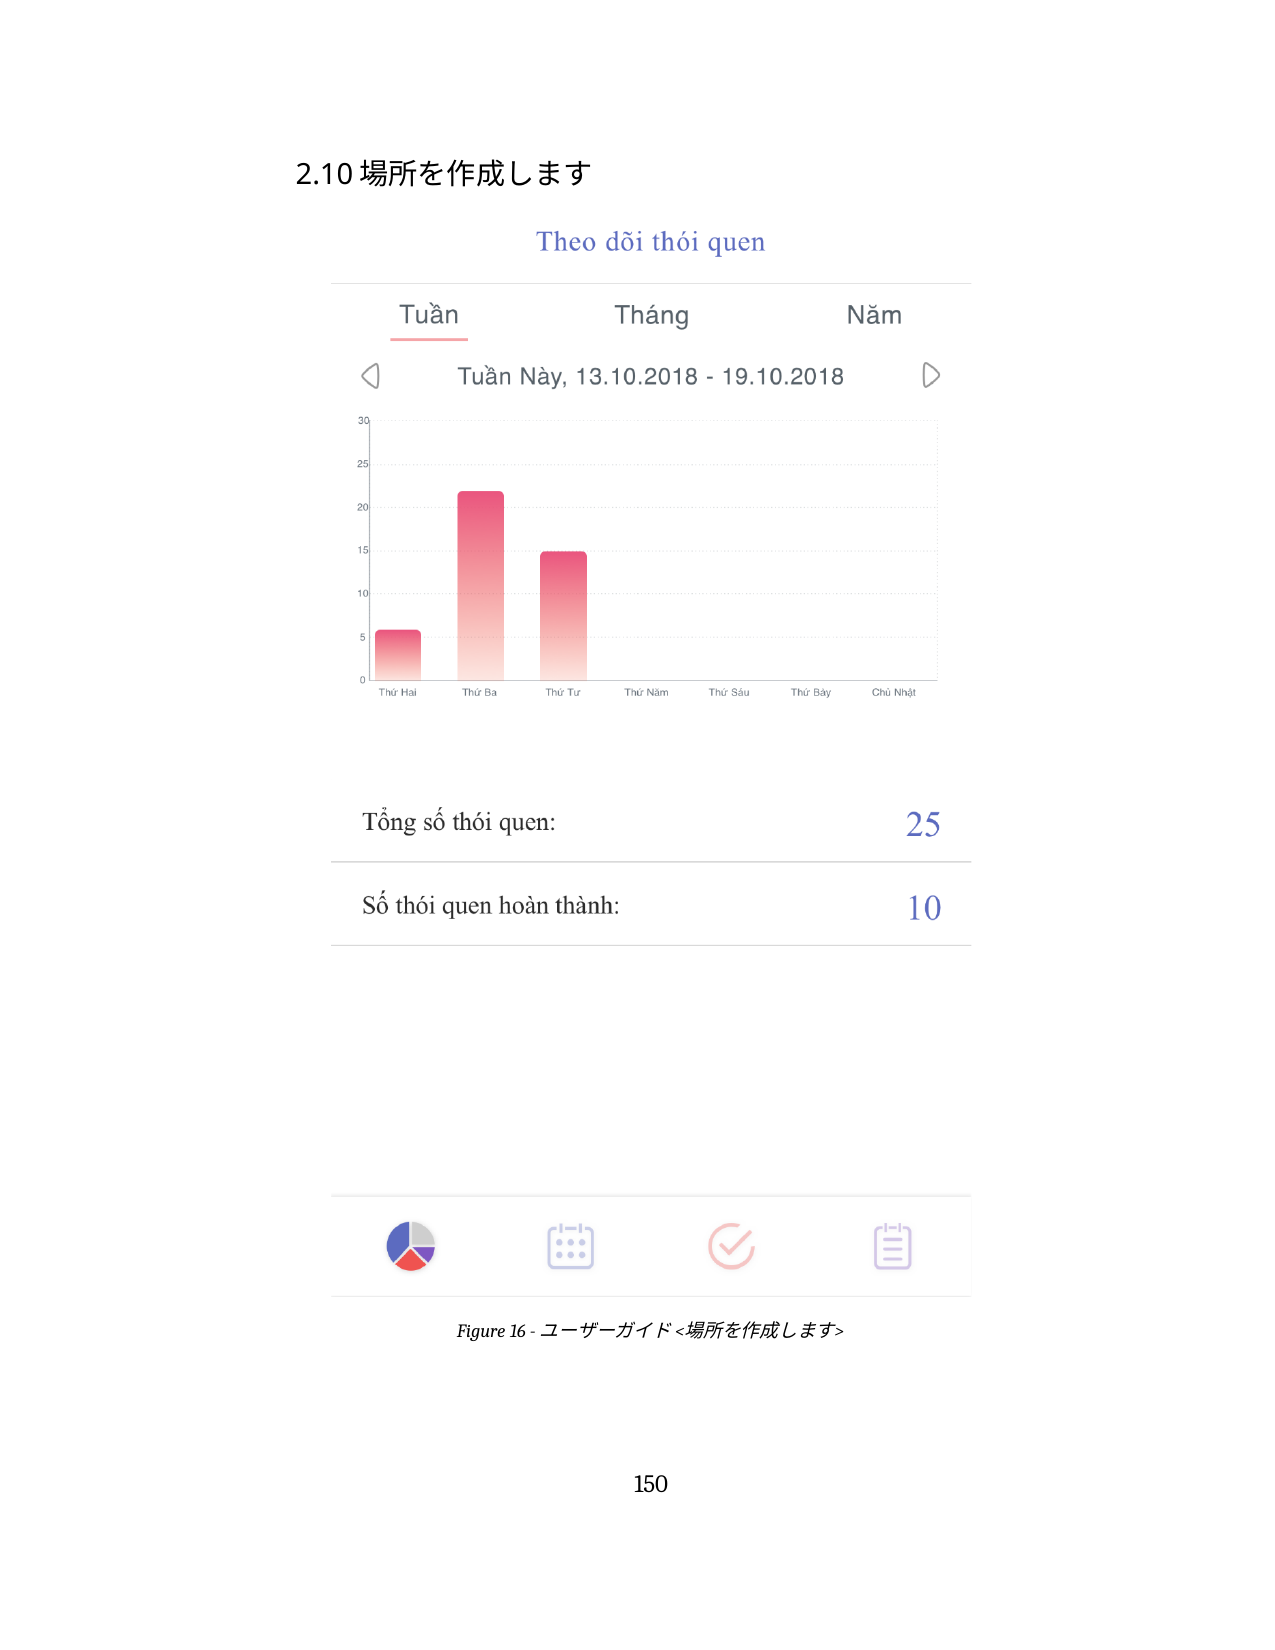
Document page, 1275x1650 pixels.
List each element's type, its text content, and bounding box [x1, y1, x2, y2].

subtitle 2.10場所を作成します [295, 151, 1125, 193]
picture [331, 195, 972, 1297]
